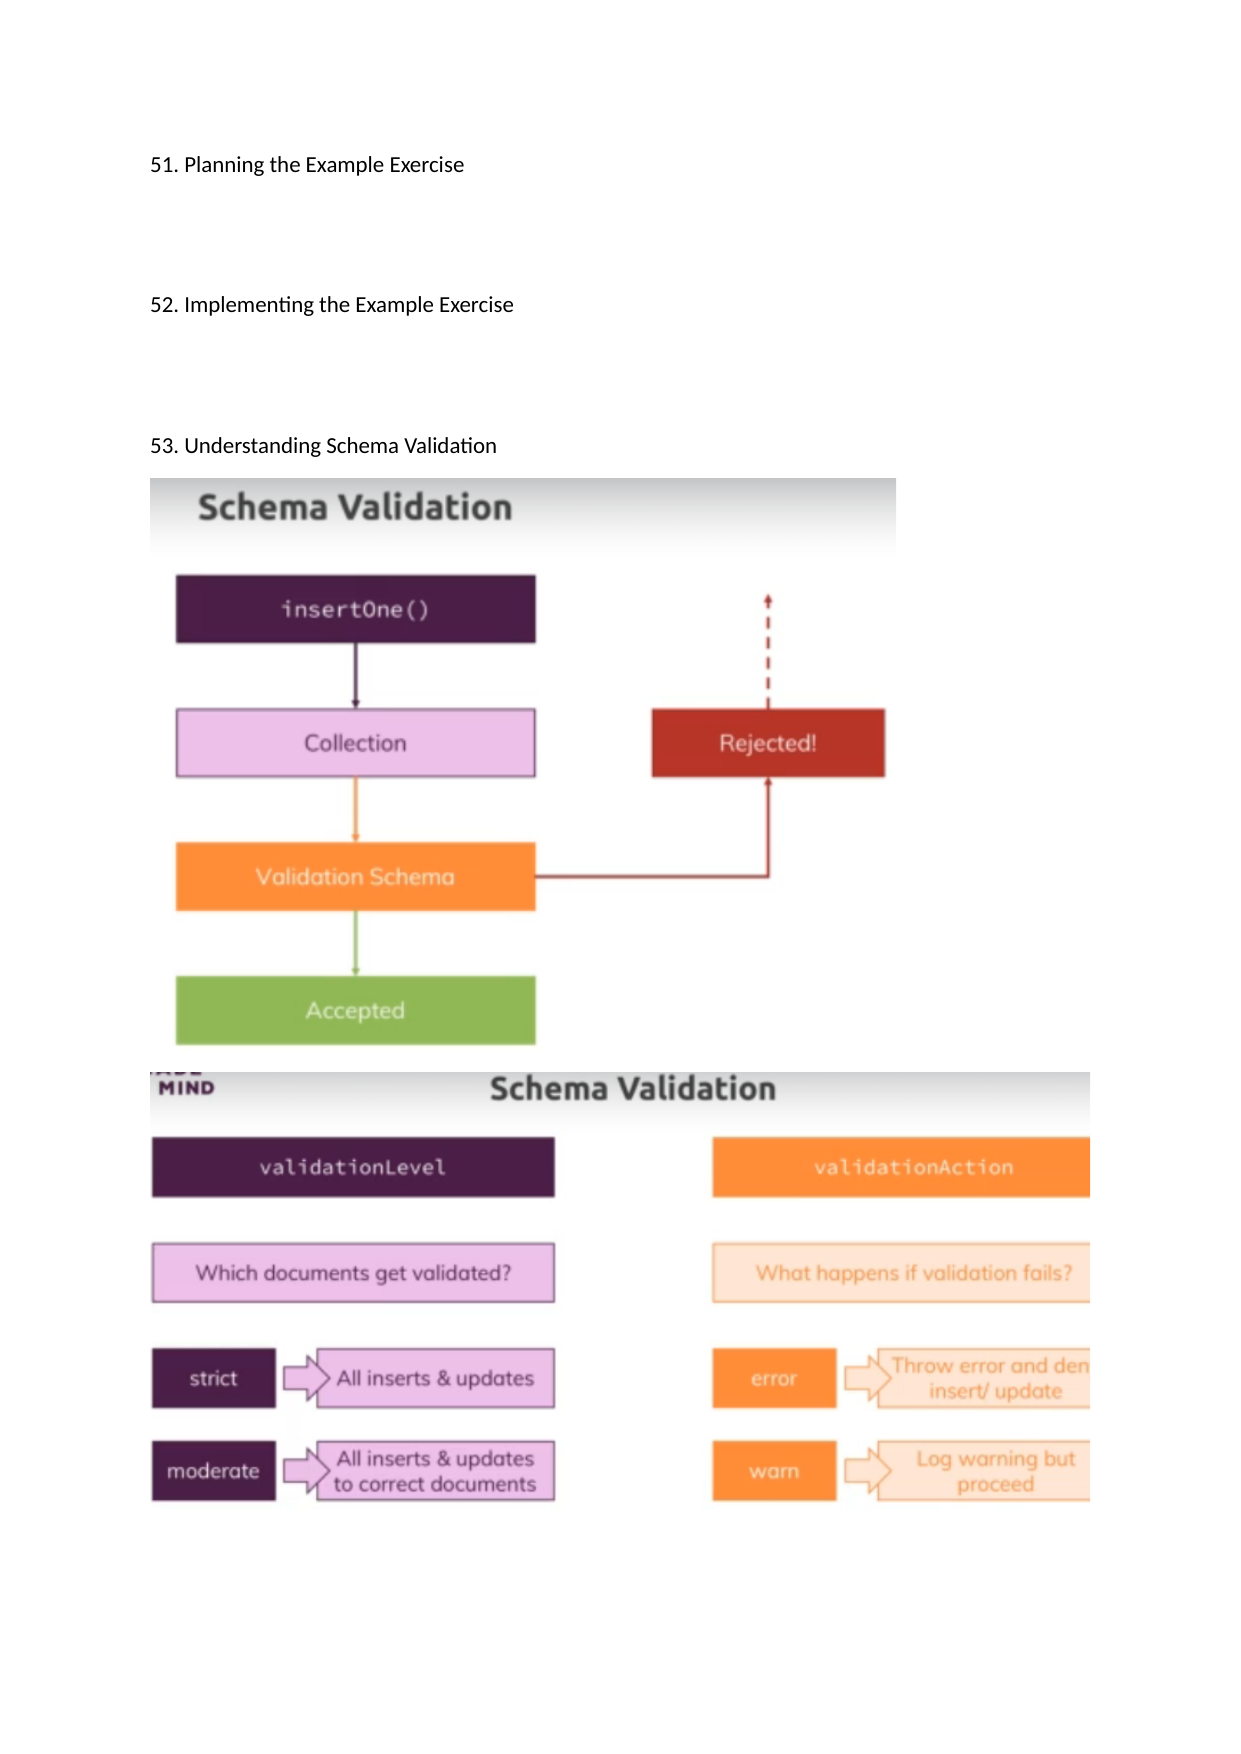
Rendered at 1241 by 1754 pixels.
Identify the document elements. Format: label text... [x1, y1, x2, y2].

picture [150, 478, 897, 1054]
text 53. Understanding Schema Validation [150, 431, 1090, 459]
text 52. Implementing the Example Exercise [150, 291, 1090, 319]
picture [150, 1072, 1091, 1547]
text 51. Planning the Example Exercise [150, 150, 1090, 178]
